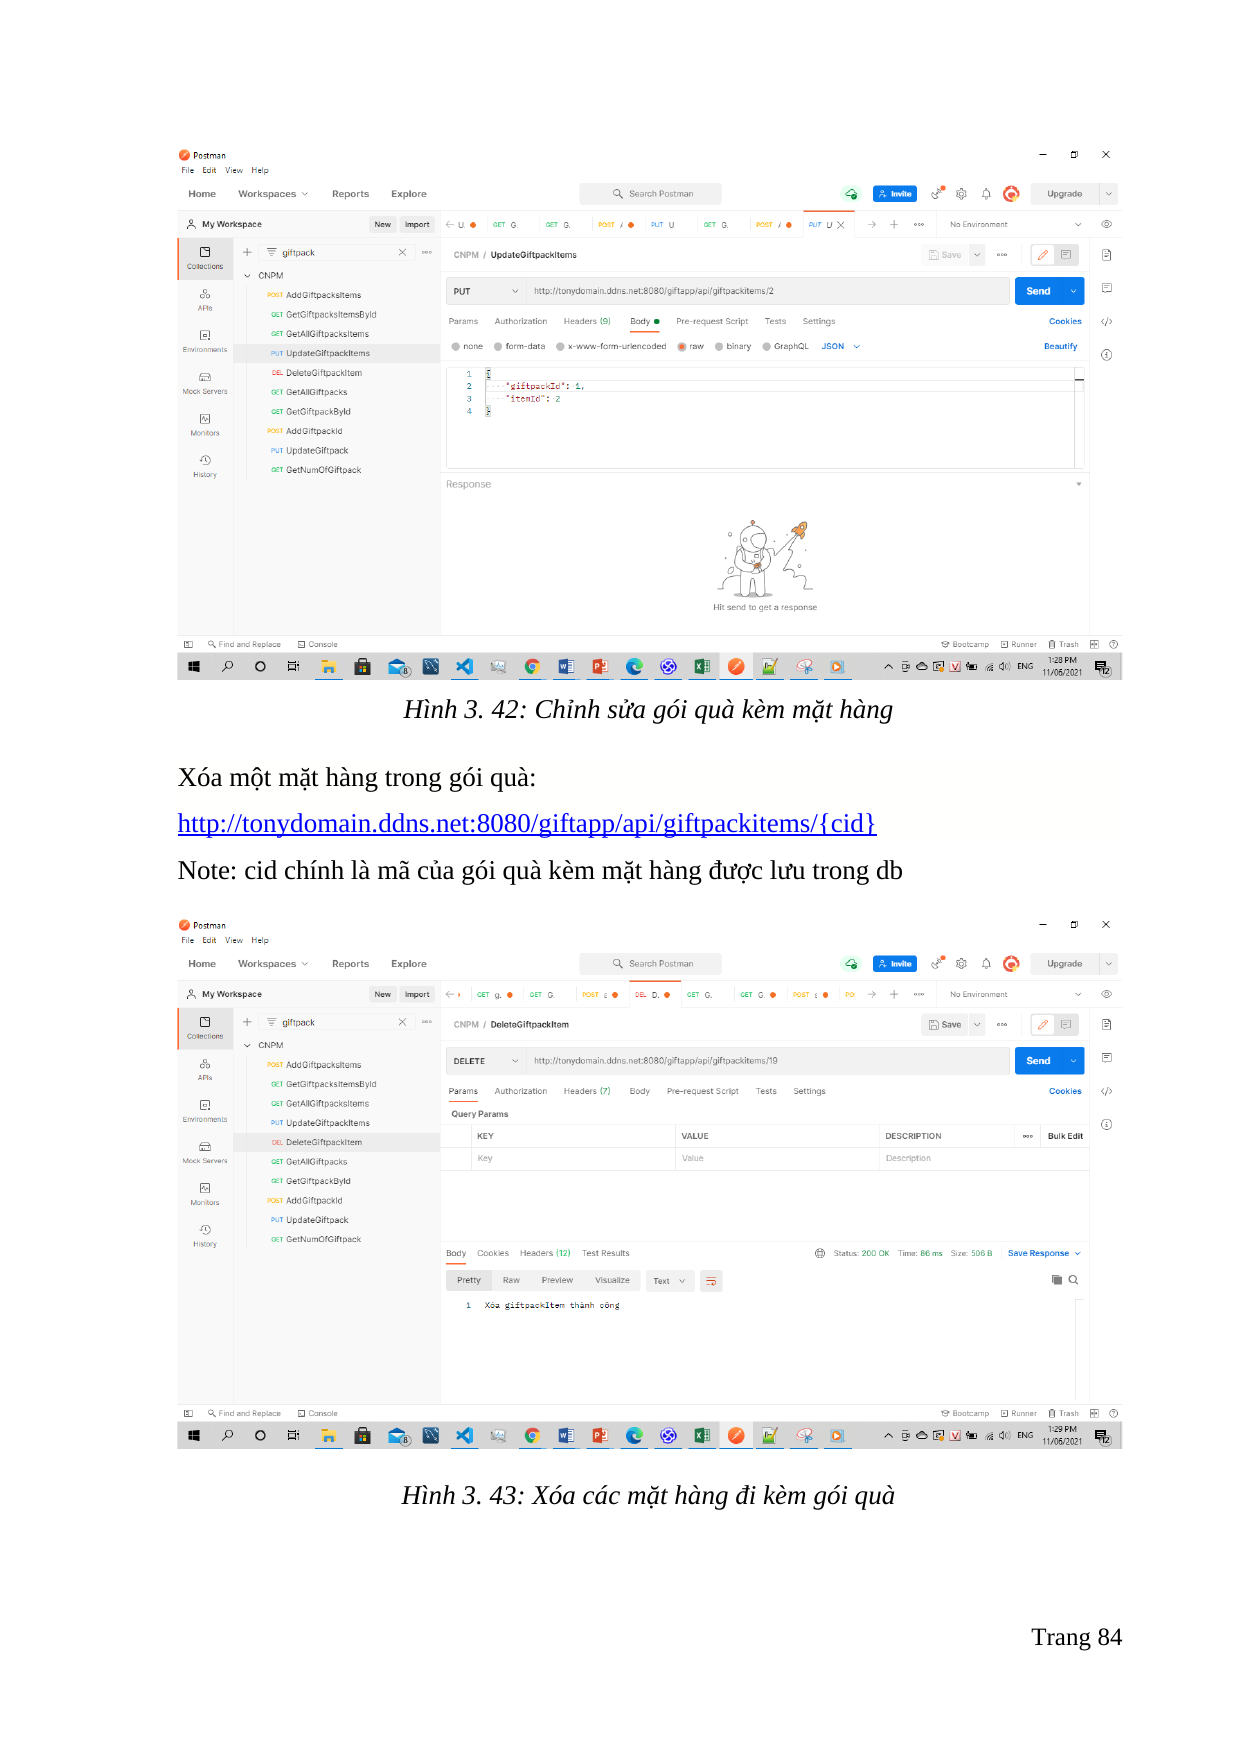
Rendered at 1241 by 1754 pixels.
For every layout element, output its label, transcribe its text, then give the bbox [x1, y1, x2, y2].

picture [177, 917, 1123, 1449]
text Note: cid chính là mã của gói quà kèm mặt hàng được lưu trong db [177, 854, 1122, 885]
text Xóa một mặt hàng trong gói quà: http://tonydomain.ddns.net:8080/giftapp/api/giftpackitems/{cid} [177, 761, 1122, 838]
text Hình 3. 43: Xóa các mặt hàng đi kèm gói quà [177, 1479, 1122, 1511]
picture [177, 147, 1123, 680]
text Hình 3. 42: Chỉnh sửa gói quà kèm mặt hàng [177, 693, 1122, 724]
